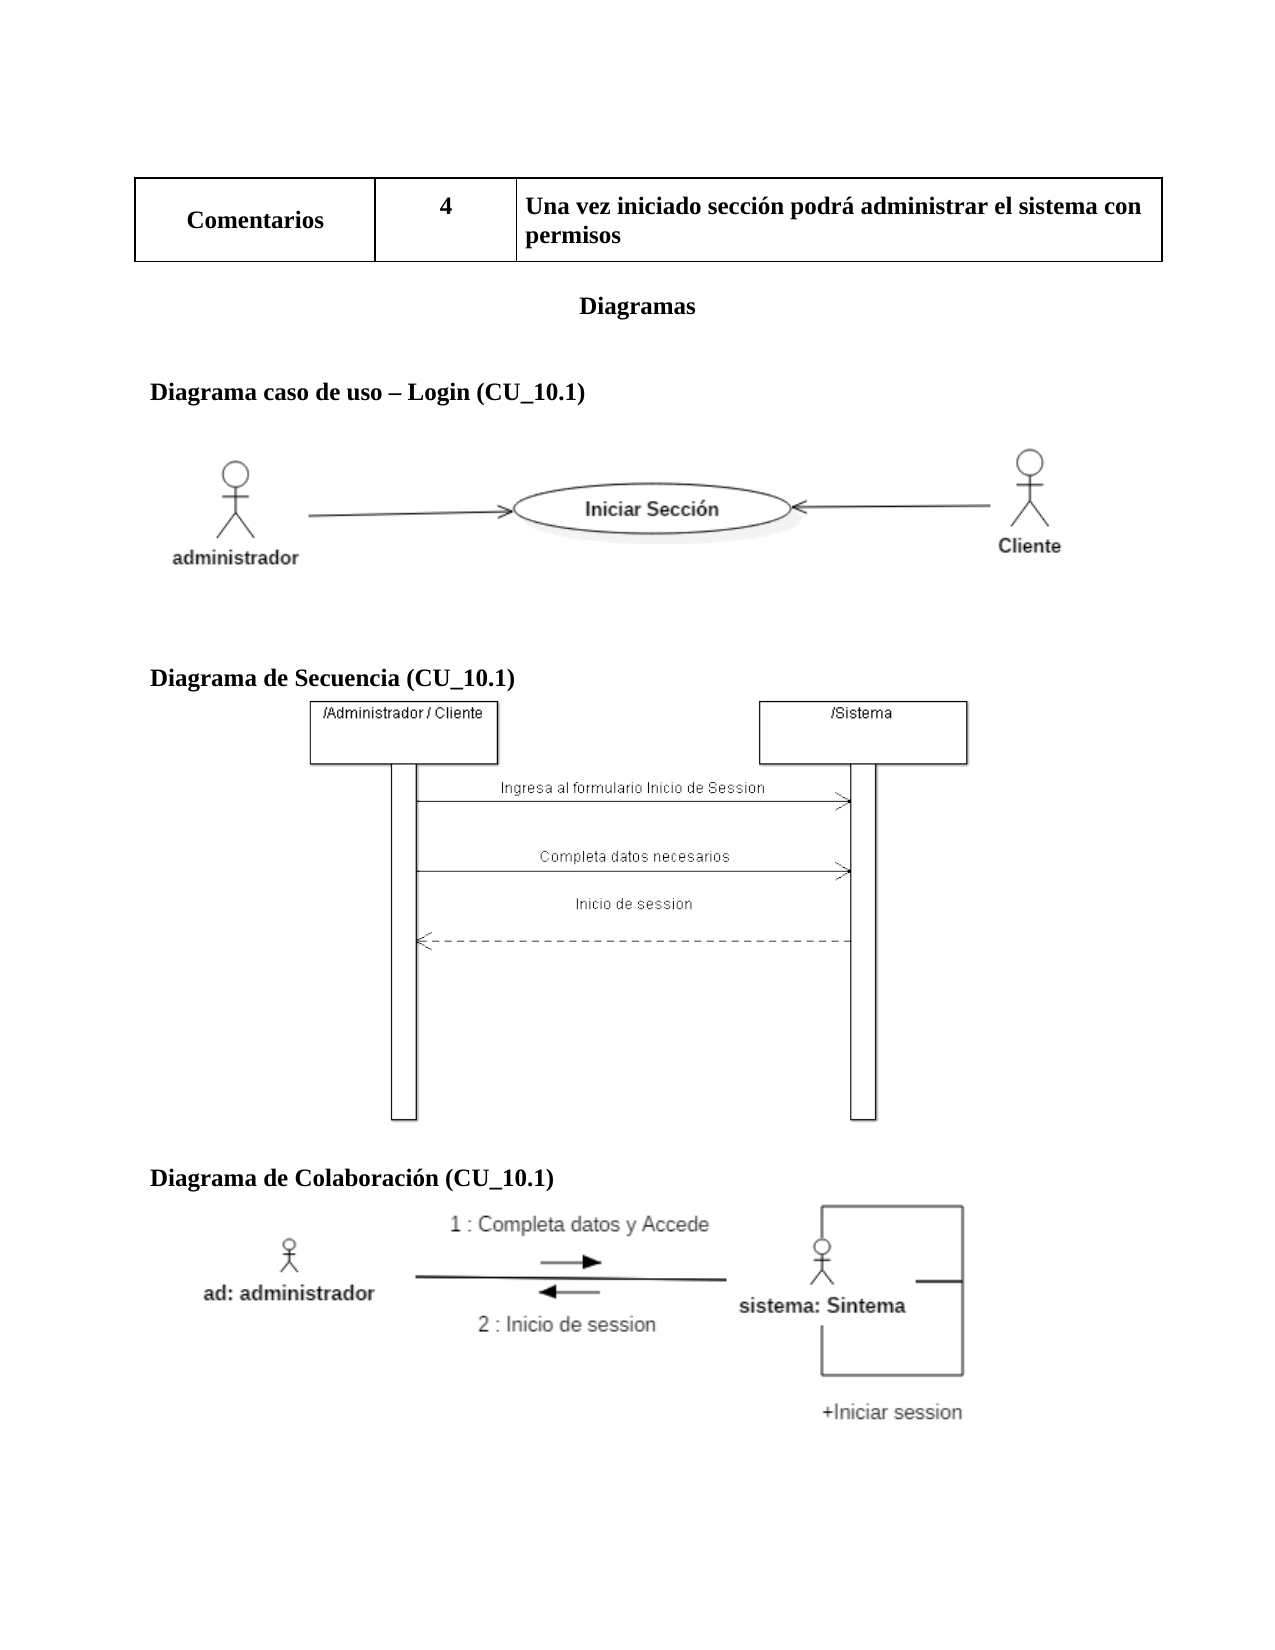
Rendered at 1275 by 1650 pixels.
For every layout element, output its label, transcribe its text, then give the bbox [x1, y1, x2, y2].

table_cell Una vez iniciado sección podrá administrar el sistema con permisos [517, 179, 1161, 261]
picture [150, 1191, 1027, 1482]
table_cell 4 [376, 179, 516, 261]
text Diagrama caso de uso – Login (CU_10.1) [150, 377, 1125, 406]
text Diagrama de Colaboración (CU_10.1) [150, 1163, 1125, 1191]
picture [150, 691, 1126, 1134]
text Diagrama de Secuencia (CU_10.1) [150, 663, 1125, 691]
text Diagramas [150, 291, 1125, 320]
picture [150, 434, 1126, 635]
table_cell Comentarios [136, 179, 374, 261]
